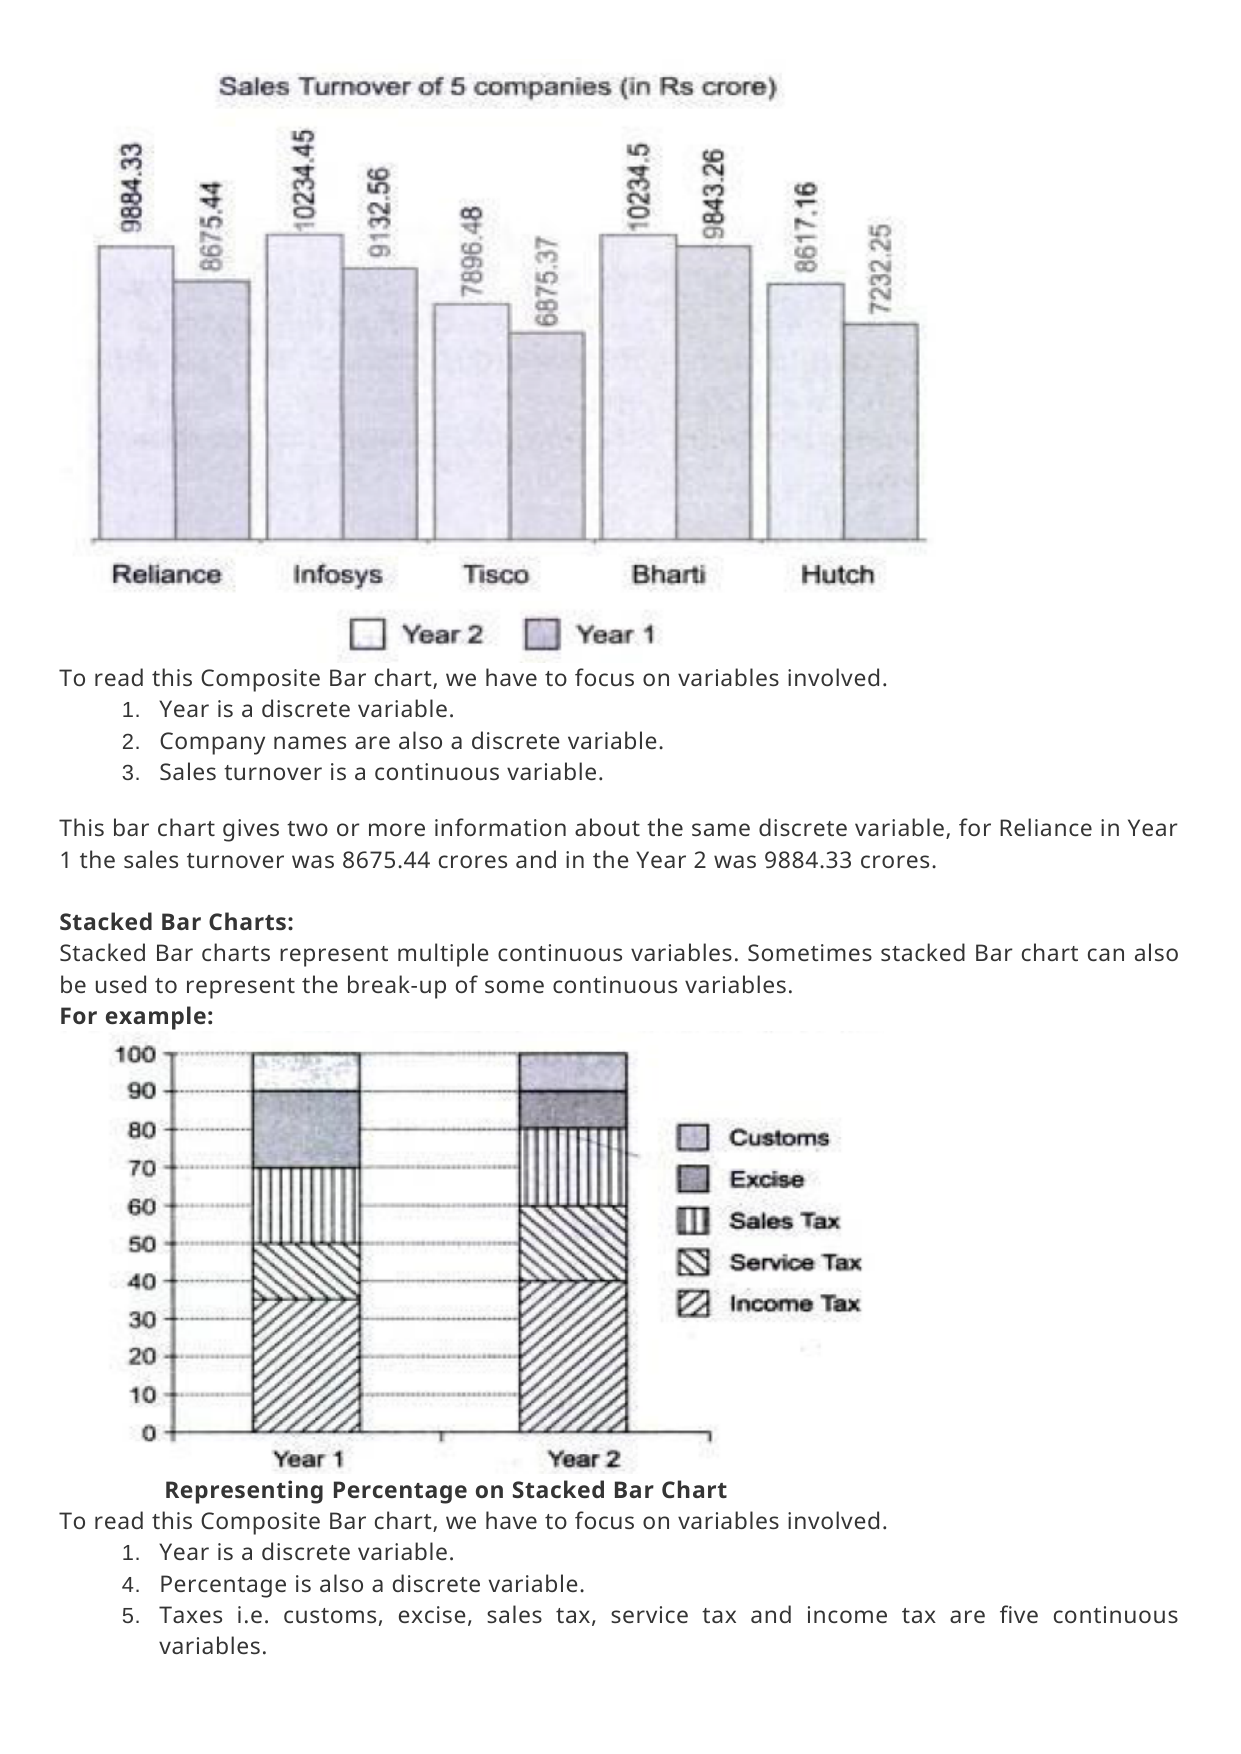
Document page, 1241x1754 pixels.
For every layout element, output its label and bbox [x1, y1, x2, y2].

picture [59, 1031, 884, 1474]
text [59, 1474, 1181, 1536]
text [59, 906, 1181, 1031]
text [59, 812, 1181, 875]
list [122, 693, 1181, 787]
picture [59, 59, 937, 663]
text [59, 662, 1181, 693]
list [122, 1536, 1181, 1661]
